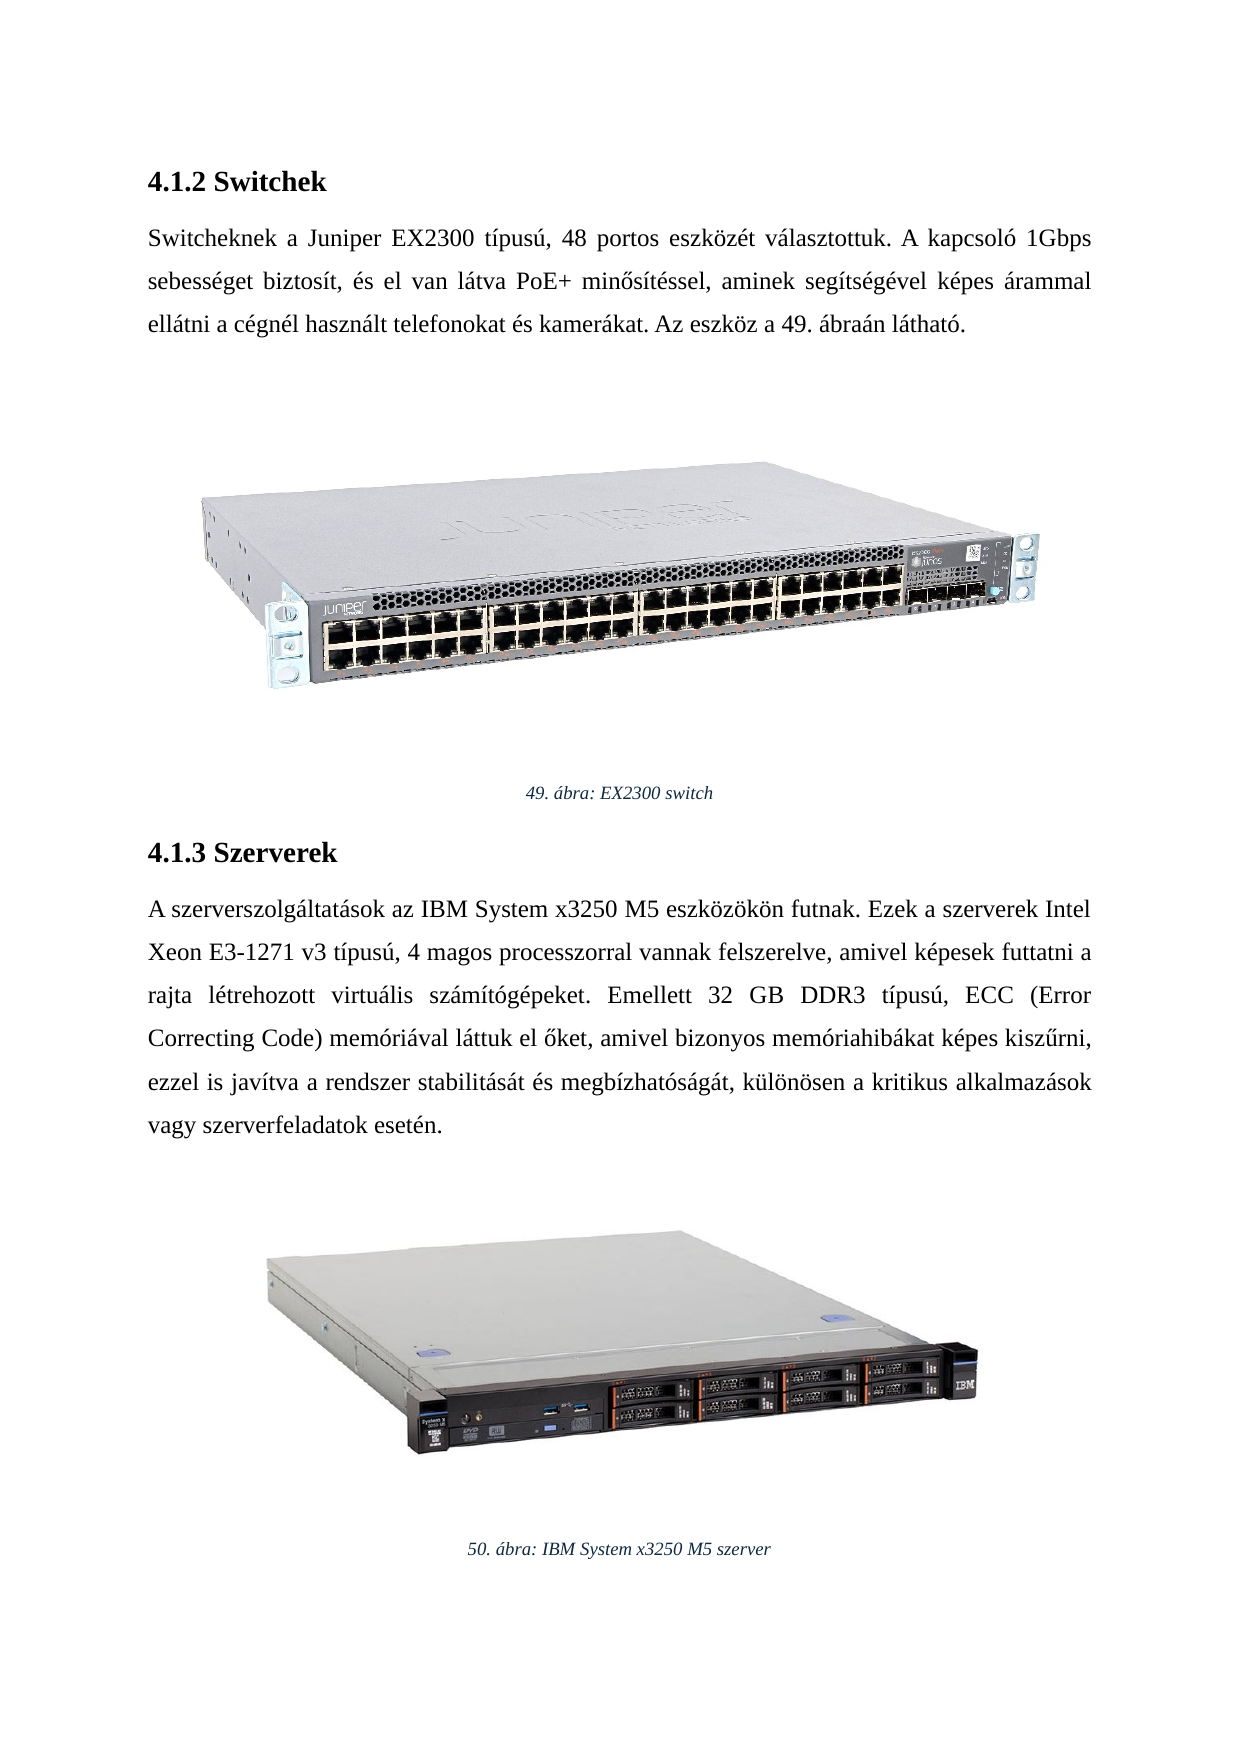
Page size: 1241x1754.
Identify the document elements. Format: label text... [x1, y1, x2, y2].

subtitle 4.1.3 Szerverek [148, 835, 1092, 869]
text 49. ábra: EX2300 switch [148, 782, 1092, 804]
text Switcheknek a Juniper EX2300 típusú, 48 portos eszközét választottuk. A kapcsoló 1Gbps sebességet biztosít, és el van látva PoE+ minősítéssel, aminek segítségével képes árammal ellátni a cégnél használt telefonokat és kamerákat. Az eszköz a 49. ábrán látható. [148, 223, 1092, 338]
text A szerverszolgáltatások az IBM System x3250 M5 eszközökön futnak. Ezek a szerverek Intel Xeon E3-1271 v3 típusú, 4 magos processzorral vannak felszerelve, amivel képesek futtatni a rajta létrehozott virtuális számítógépeket. Emellett 32 GB DDR3 típusú, ECC (Error Correcting Code) memóriával láttuk el őket, amivel bizonyos memóriahibákat képes kiszűrni, ezzel is javítva a rendszer stabilitását és megbízhatóságát, különösen a kritikus alkalmazások vagy szerverfeladatok esetén. [148, 894, 1092, 1138]
subtitle 4.1.2 Switchek [148, 164, 1092, 198]
picture [232, 1165, 1009, 1511]
picture [171, 365, 1069, 756]
